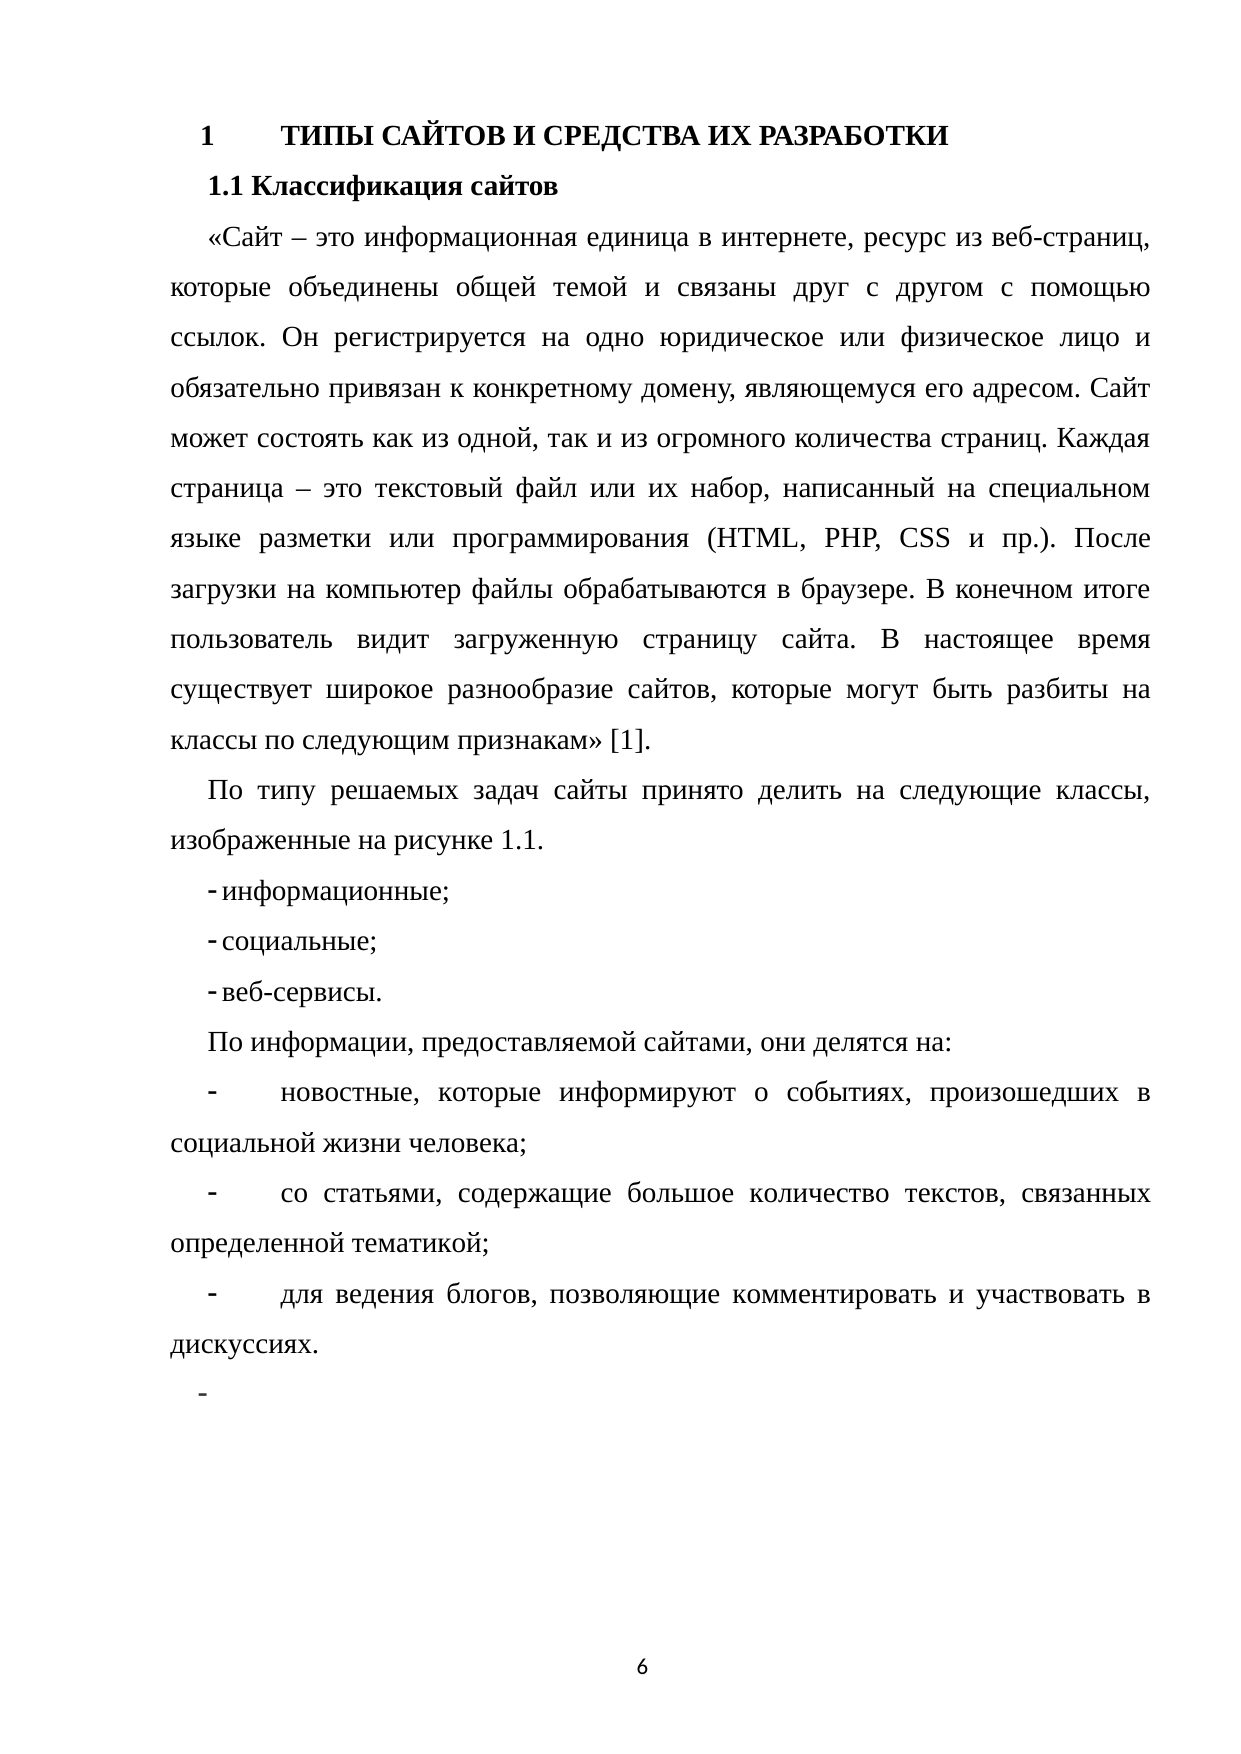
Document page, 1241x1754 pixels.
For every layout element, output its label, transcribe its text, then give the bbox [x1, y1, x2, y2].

list социальные; [170, 923, 1152, 957]
text По информации, предоставляемой сайтами, они делятся на: [170, 1024, 1152, 1058]
subtitle ТИПЫ САЙТОВ И СРЕДСТВА ИХ РАЗРАБОТКИ [170, 118, 1152, 152]
list со статьями, содержащие большое количество текстов, связанных определенной тематикой; [170, 1175, 1152, 1259]
list для ведения блогов, позволяющие комментировать и участвовать в дискуссиях. [170, 1276, 1152, 1360]
text «Сайт – это информационная единица в интернете, ресурс из веб-страниц, которые объединены общей темой и связаны друг с другом с помощью ссылок. Он регистрируется на одно юридическое или физическое лицо и обязательно привязан к конкретному домену, являющемуся его адресом. Сайт может состоять как из одной, так и из огромного количества страниц. Каждая страница – это текстовый файл или их набор, написанный на специальном языке разметки или программирования (HTML, PHP, CSS и пр.). После загрузки на компьютер файлы обрабатываются в браузере. В конечном итоге пользователь видит загруженную страницу сайта. В настоящее время существует широкое разнообразие сайтов, которые могут быть разбиты на классы по следующим признакам» [1]. [170, 219, 1152, 755]
subtitle 1.1 Классификация сайтов [170, 168, 1152, 202]
text По типу решаемых задач сайты принято делить на следующие классы, изображенные на рисунке 1.1. [170, 772, 1152, 856]
list информационные; [170, 873, 1152, 906]
list новостные, которые информируют о событиях, произошедших в социальной жизни человека; [170, 1074, 1152, 1158]
list веб-сервисы. [170, 974, 1152, 1007]
